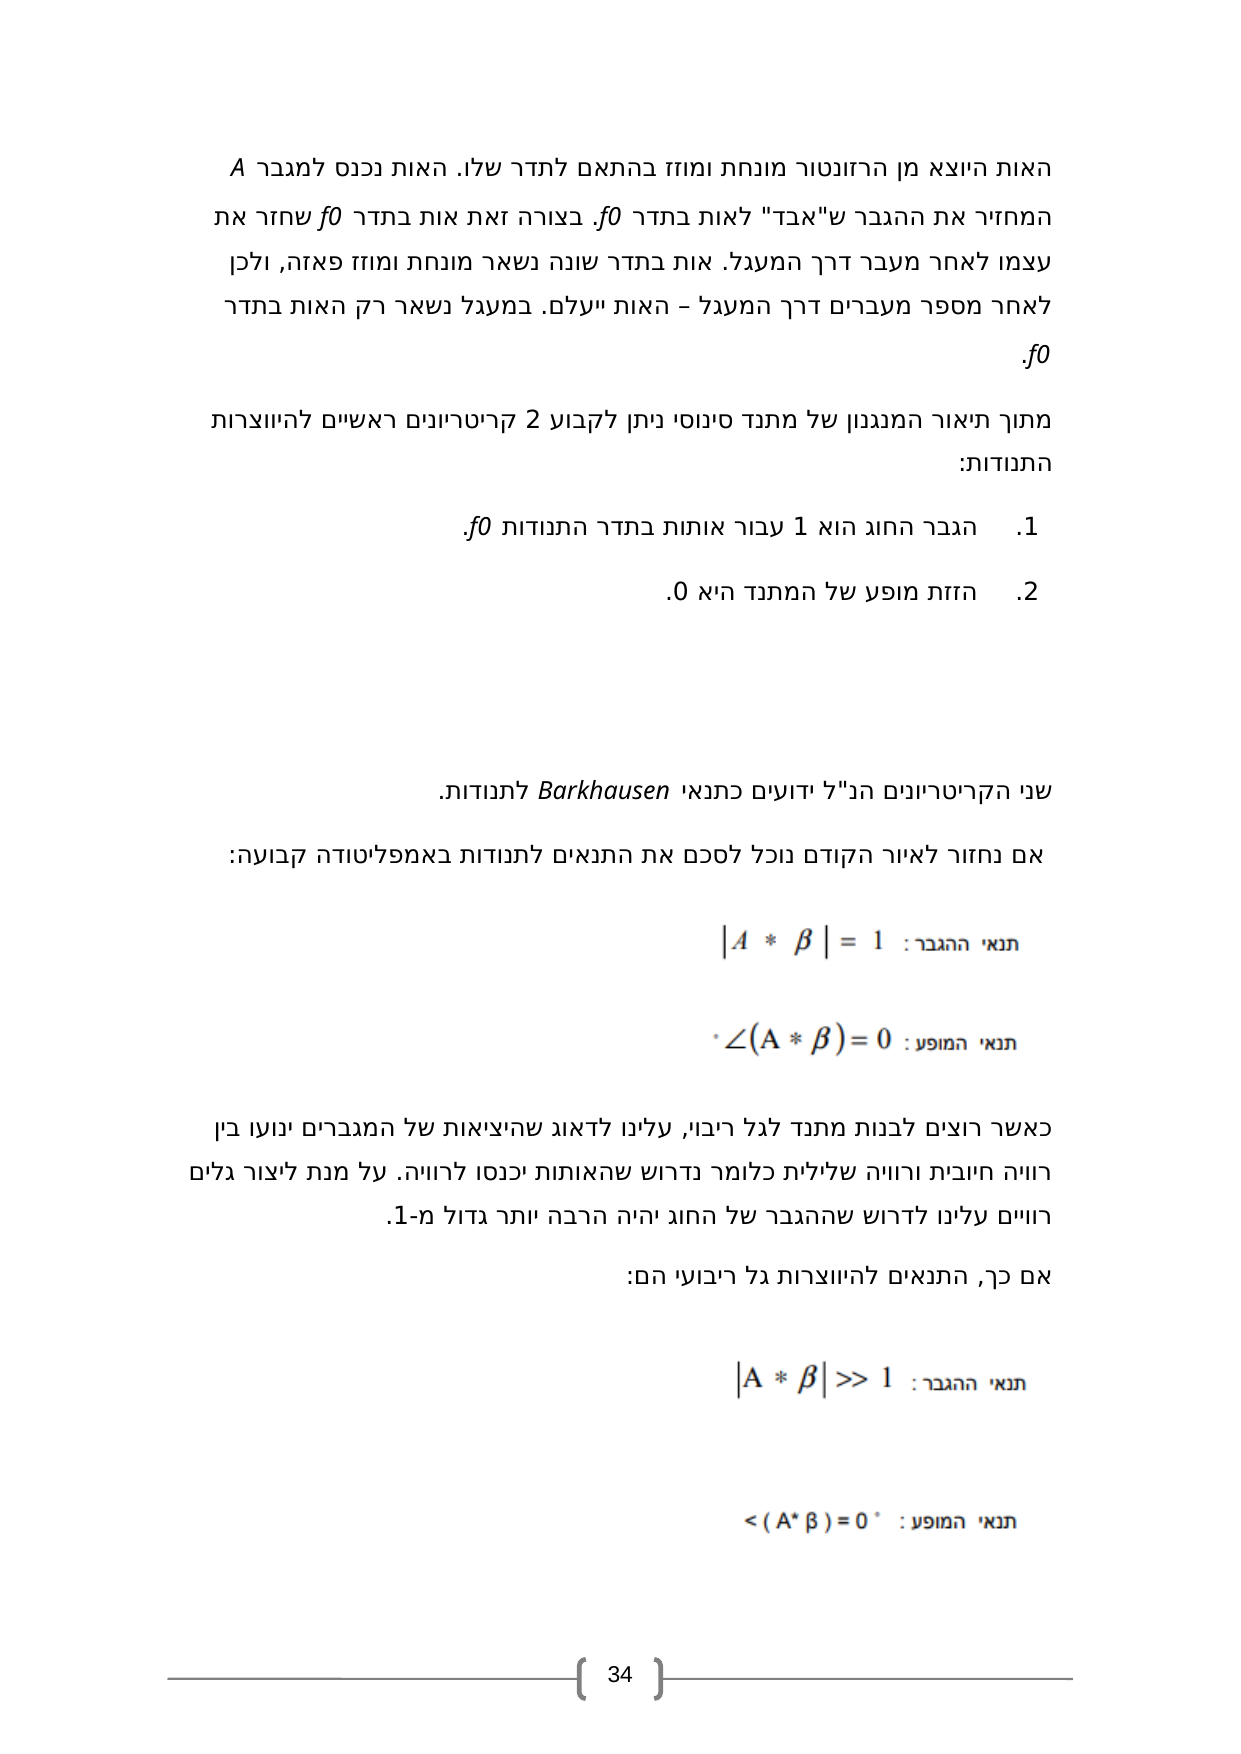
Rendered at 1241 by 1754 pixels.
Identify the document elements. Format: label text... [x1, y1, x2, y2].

text אם כך, התנאים להיווצרות גל ריבועי הם: [187, 1261, 1053, 1291]
picture [693, 1000, 1053, 1083]
list הגבר החוג הוא 1 עבור אותות בתדר התנודות f0. [187, 509, 1015, 543]
text מתוך תיאור המנגנון של מתנד סינוסי ניתן לקבוע 2 קריטריונים ראשיים להיווצרות התנודות: [187, 405, 1053, 478]
picture [699, 1321, 1053, 1433]
picture [693, 900, 1053, 970]
text האות היוצא מן הרזונטור מונחת ומוזז בהתאם לתדר שלו. האות נכנס למגבר A המחזיר את ההגבר ש"אבד" לאות בתדר f0. בצורה זאת אות בתדר f0 שחזר את עצמו לאחר מעבר דרך המעגל. אות בתדר שונה נשאר מונחת ומוזז פאזה, ולכן לאחר מספר מעברים דרך המעגל – האות ייעלם. במעגל נשאר רק האות בתדר f0. [187, 150, 1053, 371]
picture [696, 1463, 1053, 1578]
list הזזת מופע של המתנד היא 0. [187, 577, 1015, 606]
text שני הקריטריונים הנ"ל ידועים כתנאי Barkhausen לתנודות. [187, 773, 1053, 807]
text כאשר רוצים לבנות מתנד לגל ריבוי, עלינו לדאוג שהיציאות של המגברים ינועו בין רוויה חיובית ורוויה שלילית כלומר נדרוש שהאותות יכנסו לרוויה. על מנת ליצור גלים רוויים עלינו לדרוש שההגבר של החוג יהיה הרבה יותר גדול מ-1. [187, 1113, 1053, 1230]
text אם נחזור לאיור הקודם נוכל לסכם את התנאים לתנודות באמפליטודה קבועה: [187, 840, 1053, 869]
